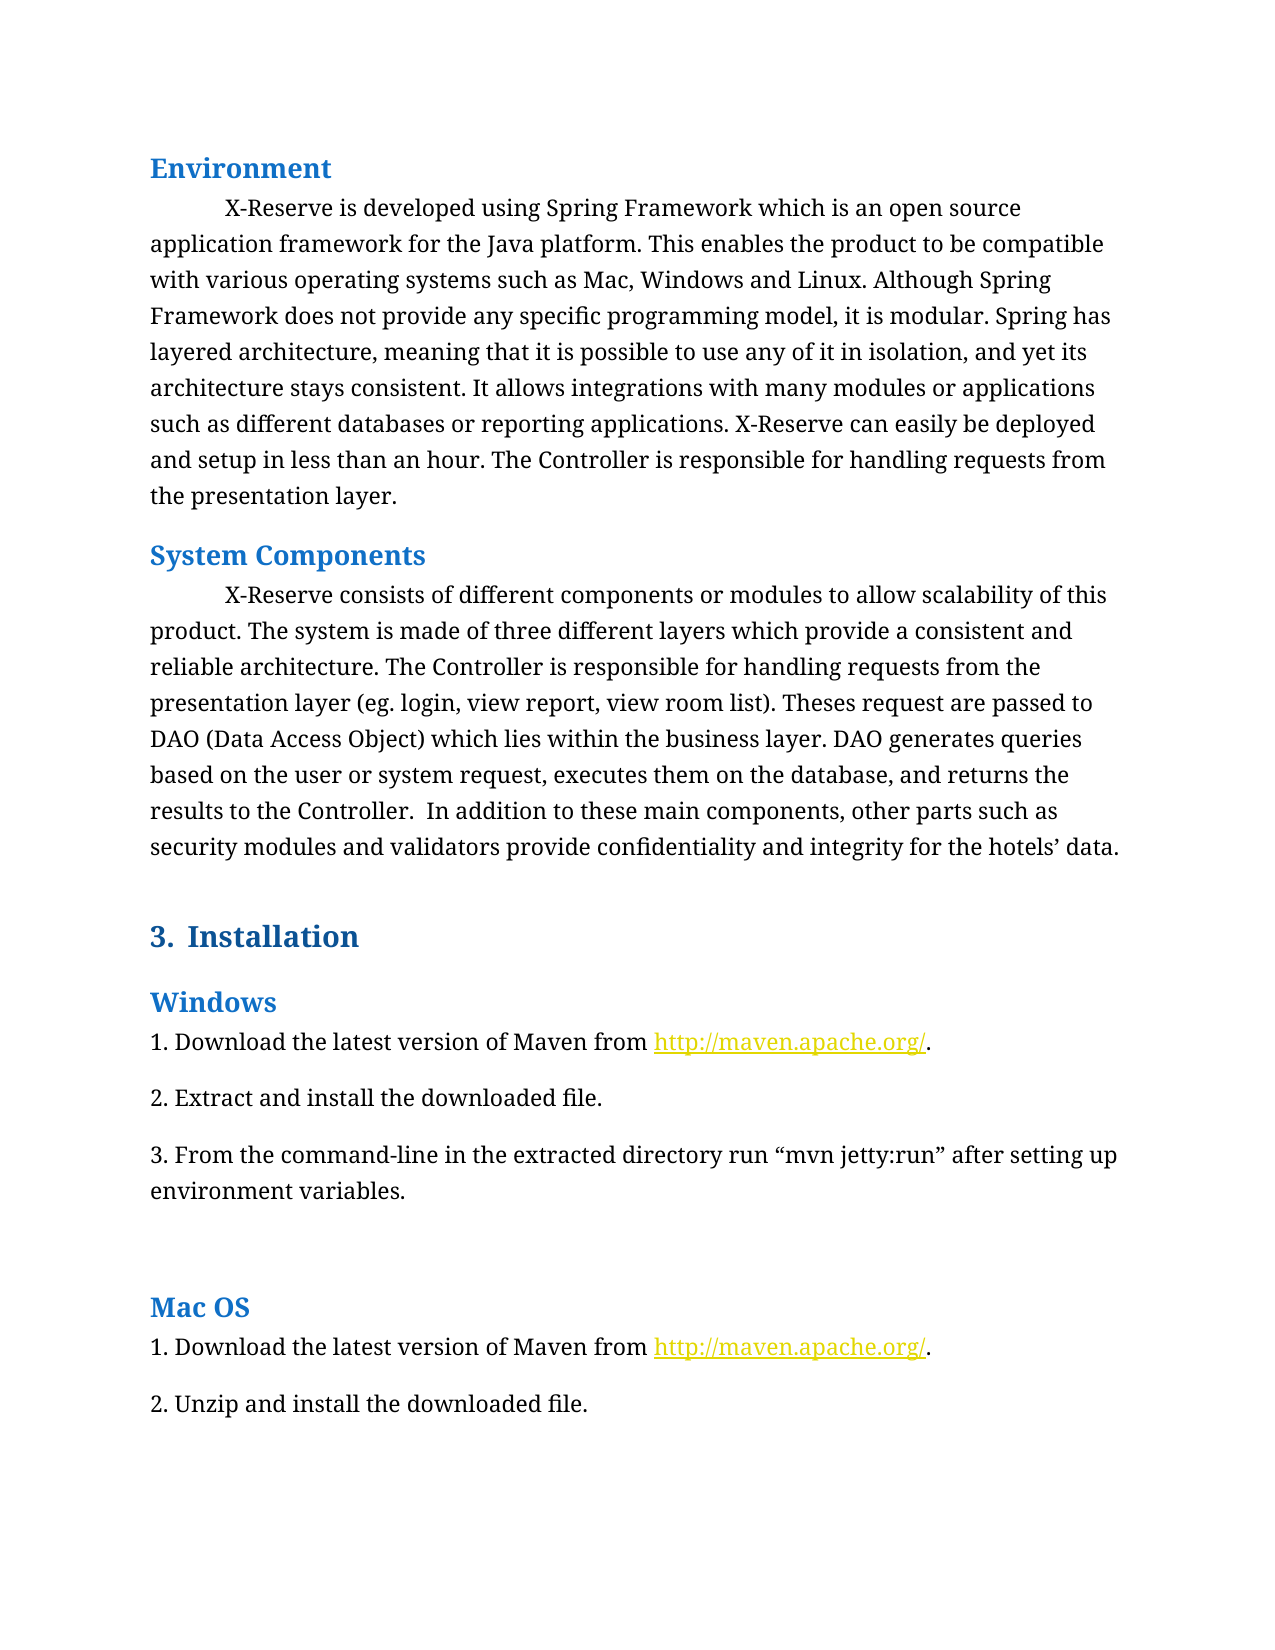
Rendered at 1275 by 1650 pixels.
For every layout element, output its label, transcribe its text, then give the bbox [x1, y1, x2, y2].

subtitle Mac OS [150, 1288, 1125, 1325]
subtitle Installation [150, 917, 1125, 956]
text 2. Unzip and install the downloaded file. [150, 1388, 1125, 1419]
text 2. Extract and install the downloaded file. [150, 1082, 1125, 1113]
text X-Reserve is developed using Spring Framework which is an open source application framework for the Java platform. This enables the product to be compatible with various operating systems such as Mac, Windows and Linux. Although Spring Framework does not provide any specific programming model, it is modular. Spring has layered architecture, meaning that it is possible to use any of it in isolation, and yet its architecture stays consistent. It allows integrations with many modules or applications such as different databases or reporting applications. X-Reserve can easily be deployed and setup in less than an hour. The Controller is responsible for handling requests from the presentation layer. [150, 192, 1125, 511]
subtitle Environment [150, 150, 1125, 187]
text 1. Download the latest version of Maven from http://maven.apache.org/. [150, 1331, 1125, 1362]
text X-Reserve consists of different components or modules to allow scalability of this product. The system is made of three different layers which provide a consistent and reliable architecture. The Controller is responsible for handling requests from the presentation layer (eg. login, view report, view room list). Theses request are passed to DAO (Data Access Object) which lies within the business layer. DAO generates queries based on the user or system request, executes them on the database, and returns the results to the Controller. In addition to these main components, other parts such as security modules and validators provide confidentiality and integrity for the hotels’ data. [150, 579, 1125, 862]
text 1. Download the latest version of Maven from http://maven.apache.org/. [150, 1025, 1125, 1057]
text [150, 1139, 1125, 1206]
subtitle Windows [150, 983, 1125, 1020]
subtitle System Components [150, 537, 1125, 573]
